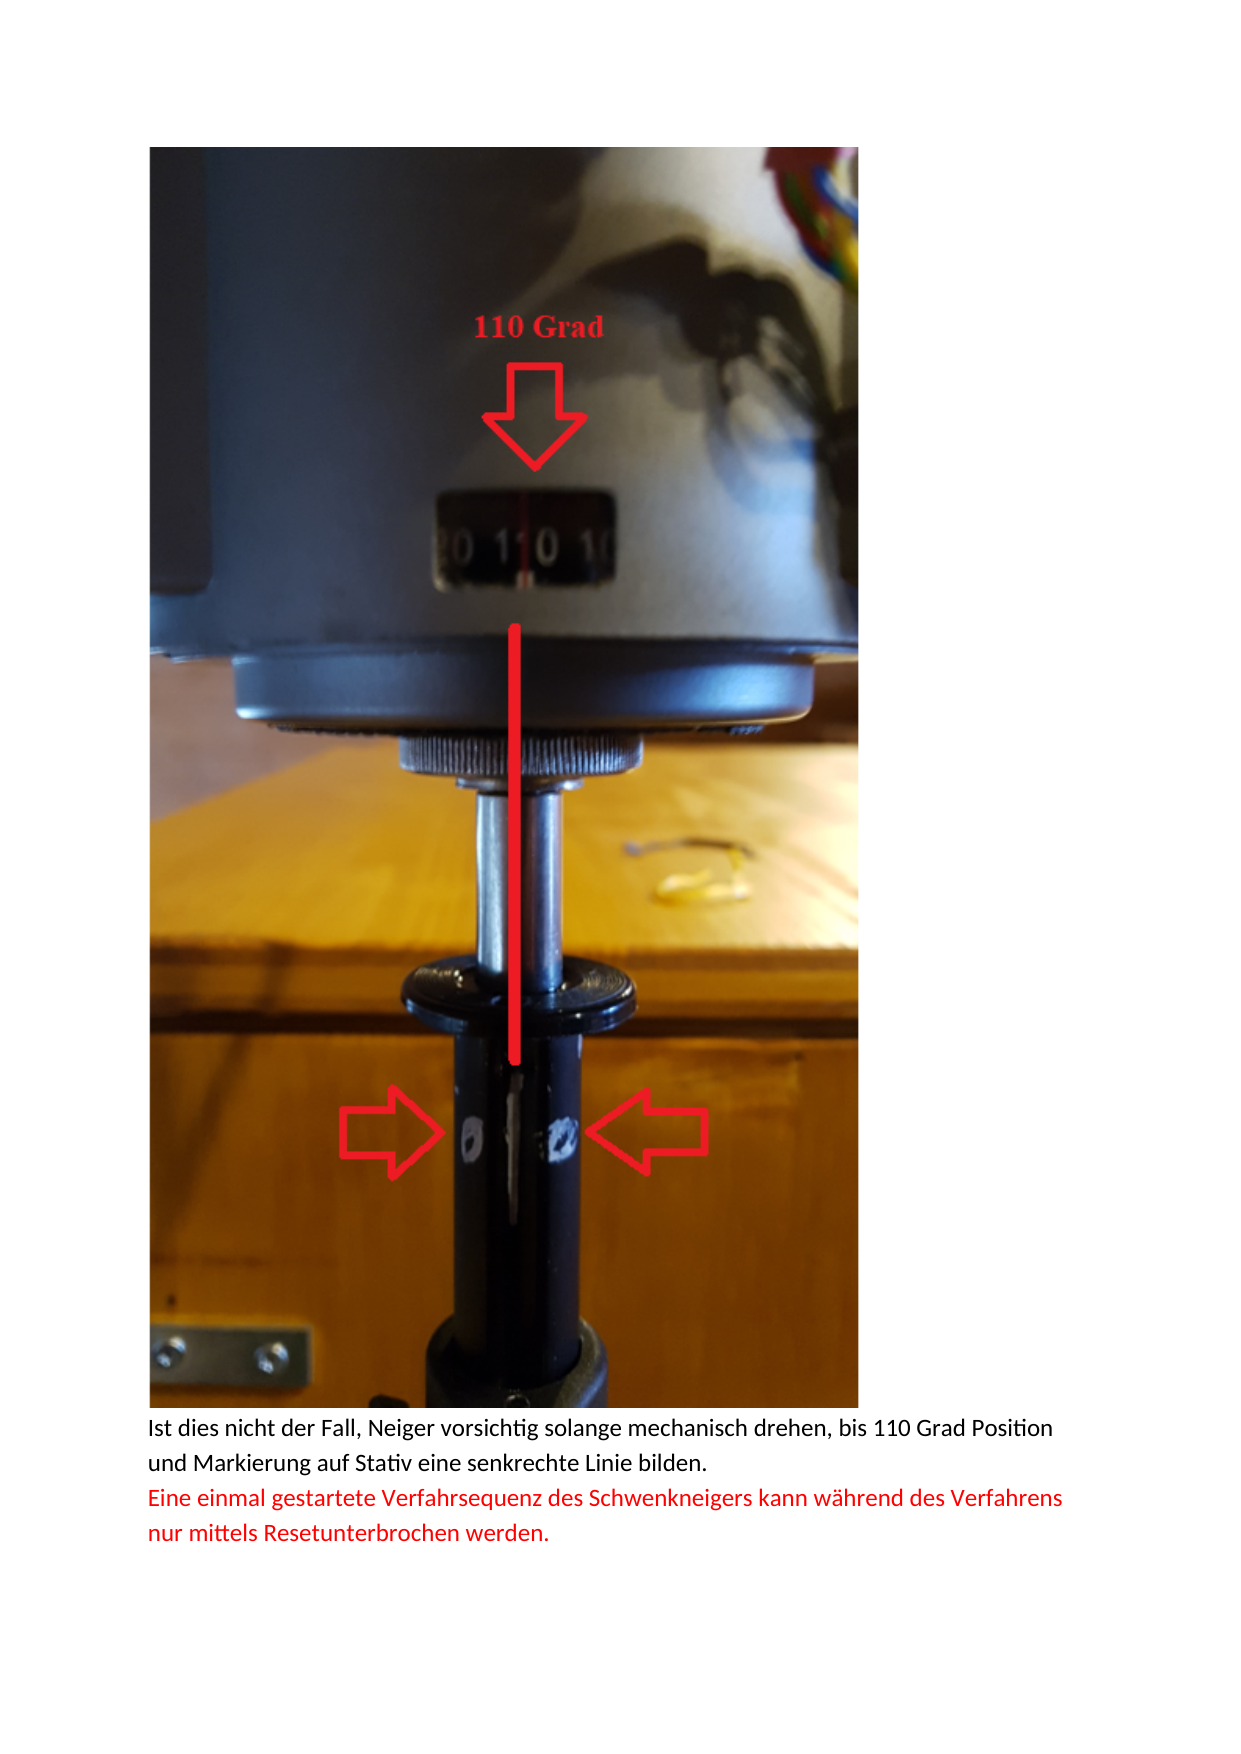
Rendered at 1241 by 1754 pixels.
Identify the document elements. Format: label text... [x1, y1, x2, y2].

text Ist dies nicht der Fall, Neiger vorsichtig solange mechanisch drehen, bis 110 Grad Position und Markierung auf Stativ eine senkrechte Linie bilden. [148, 1412, 1093, 1478]
text Eine einmal gestartete Verfahrsequenz des Schwenkneigers kann während des Verfahrens nur mittels Resetunterbrochen werden. [148, 1482, 1093, 1548]
picture [147, 147, 859, 1408]
